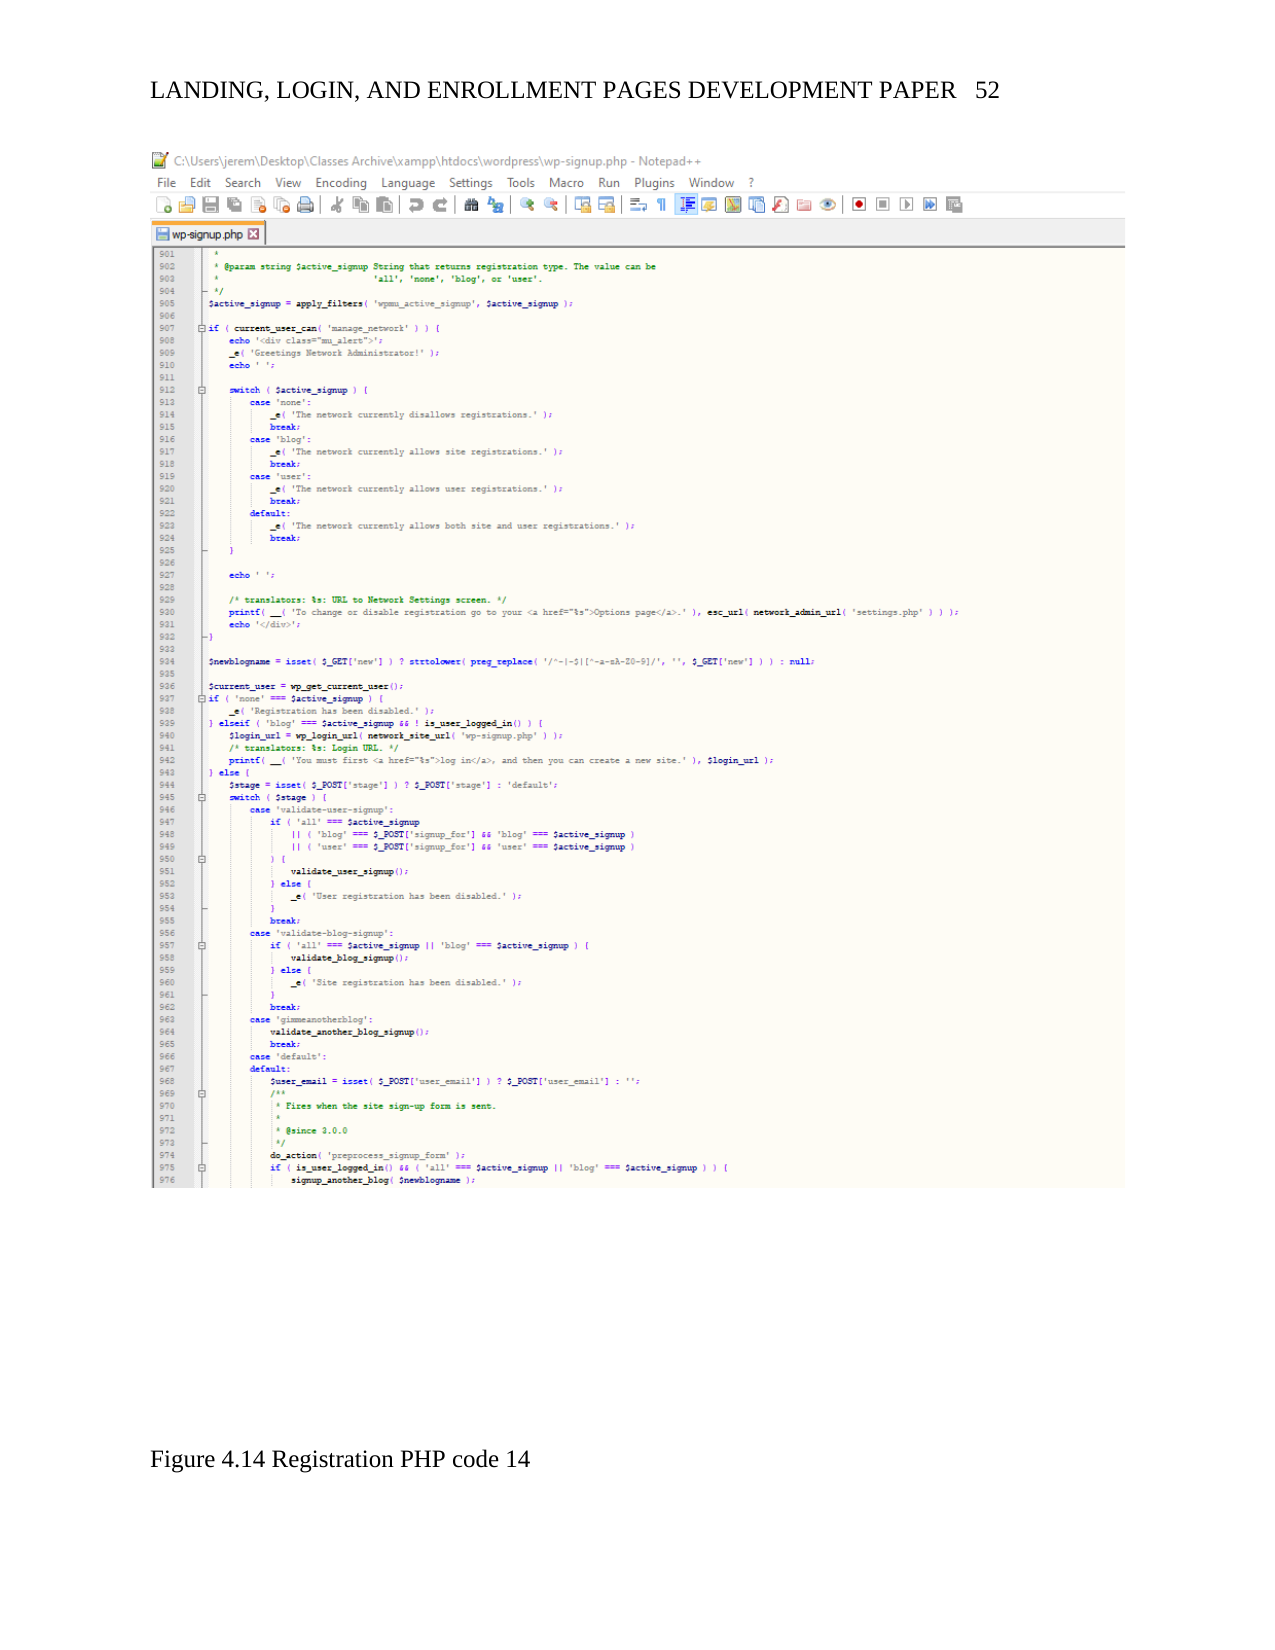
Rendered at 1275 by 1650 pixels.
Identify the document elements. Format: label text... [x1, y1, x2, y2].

text Figure 4.14 Registration PHP code 14 [150, 1444, 1125, 1473]
picture [150, 150, 1125, 1188]
